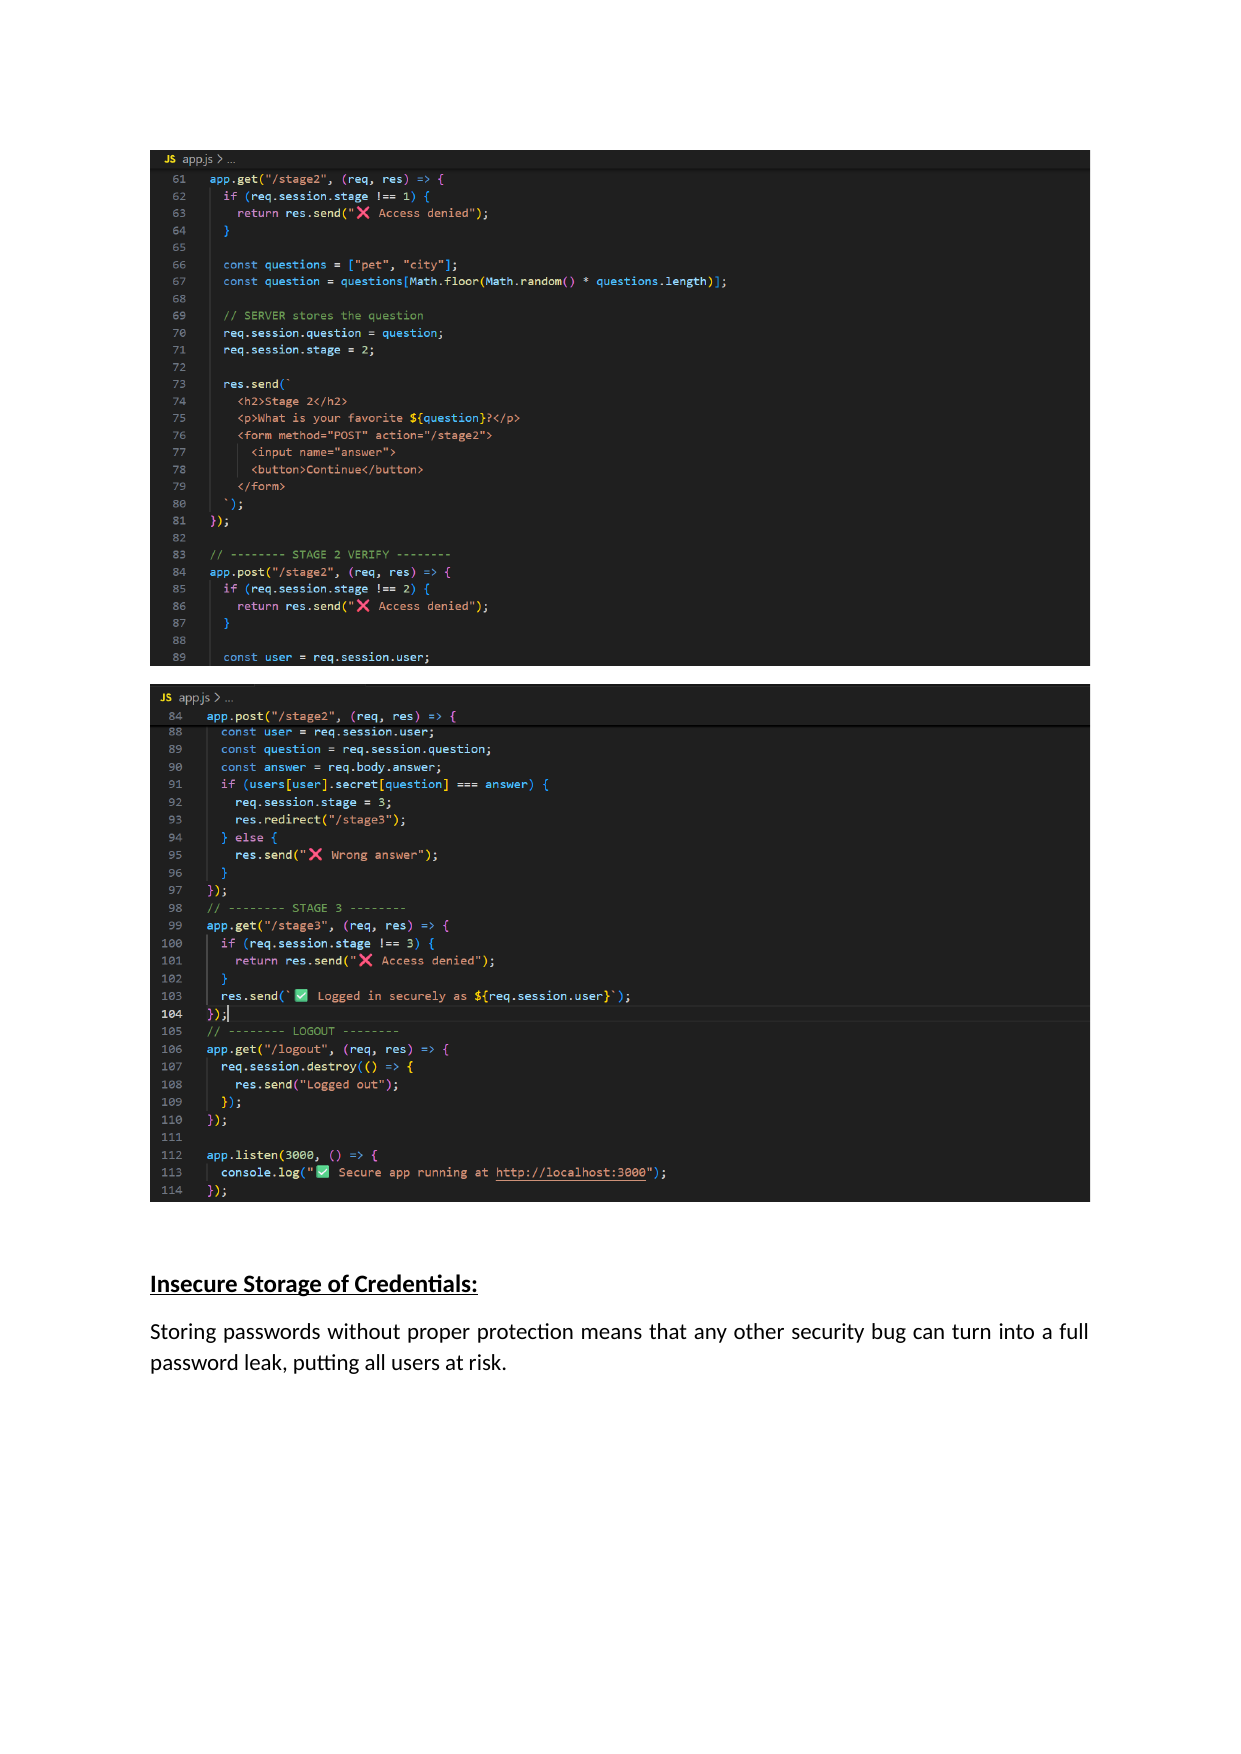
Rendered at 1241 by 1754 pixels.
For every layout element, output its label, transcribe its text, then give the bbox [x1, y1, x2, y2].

text Storing passwords without proper protection means that any other security bug can turn into a full password leak, putting all users at risk. [150, 1317, 1090, 1376]
picture [150, 150, 1091, 666]
text Insecure Storage of Credentials: [150, 1268, 1090, 1298]
picture [150, 684, 1091, 1202]
